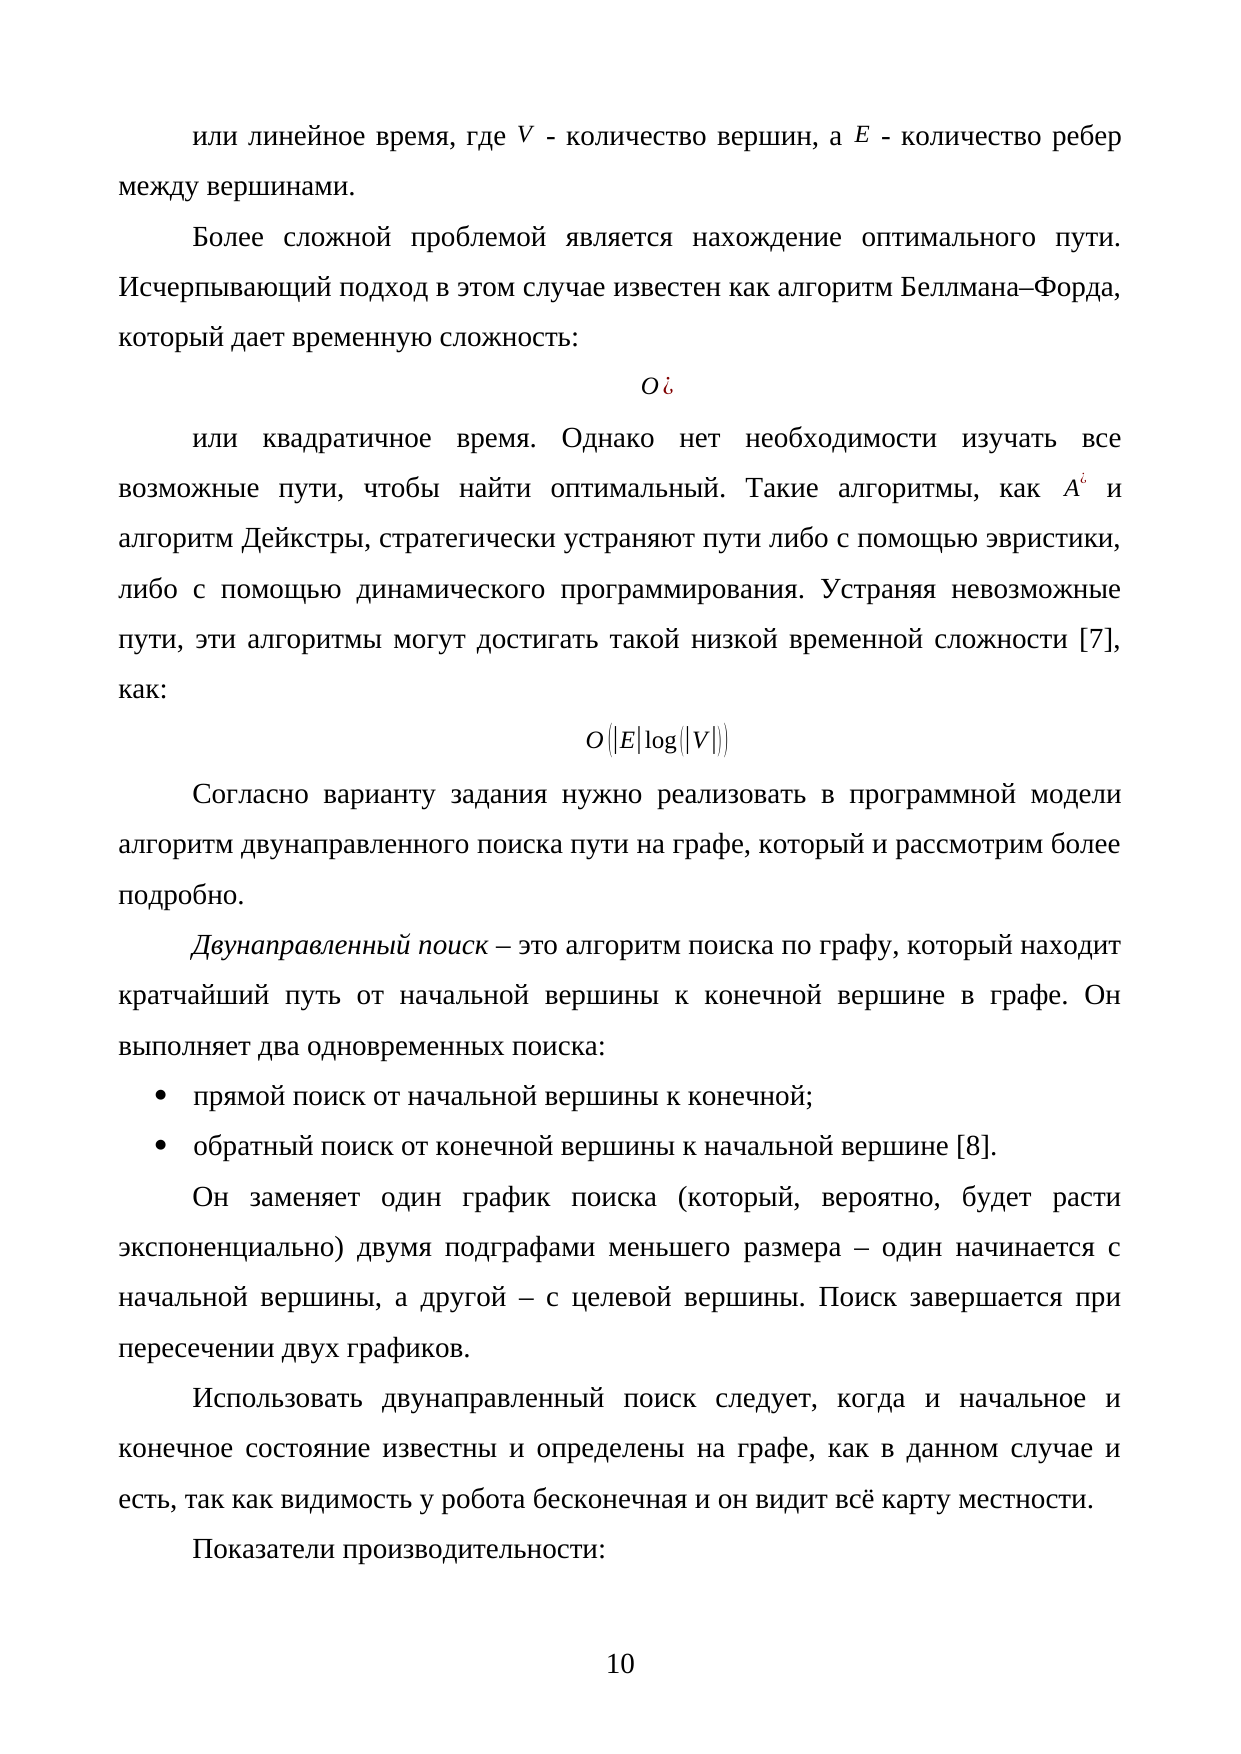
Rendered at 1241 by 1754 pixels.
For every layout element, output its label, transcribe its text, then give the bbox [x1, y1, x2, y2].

text Показатели производительности: [118, 1531, 1122, 1564]
list прямой поиск от начальной вершины к конечной; [156, 1078, 1122, 1112]
text или квадратичное время. Однако нет необходимости изучать все возможные пути, чтобы найти оптимальный. Такие алгоритмы, как и алгоритм Дейкстры, стратегически устраняют пути либо с помощью эвристики, либо с помощью динамического программирования. Устраняя невозможные пути, эти алгоритмы могут достигать такой низкой временной сложности [7], как: [118, 420, 1122, 705]
list обратный поиск от конечной вершины к начальной вершине [8]. [156, 1128, 1122, 1162]
text или линейное время, где - количество вершин, а - количество ребер между вершинами. [118, 118, 1122, 202]
text Более сложной проблемой является нахождение оптимального пути. Исчерпывающий подход в этом случае известен как алгоритм Беллмана–Форда, который дает временную сложность: [118, 219, 1122, 353]
text Согласно варианту задания нужно реализовать в программной модели алгоритм двунаправленного поиска пути на графе, который и рассмотрим более подробно. [118, 776, 1122, 910]
text Он заменяет один график поиска (который, вероятно, будет расти экспоненциально) двумя подграфами меньшего размера – один начинается с начальной вершины, а другой – с целевой вершины. Поиск завершается при пересечении двух графиков. [118, 1179, 1122, 1363]
text Использовать двунаправленный поиск следует, когда и начальное и конечное состояние известны и определены на графе, как в данном случае и есть, так как видимость у робота бесконечная и он видит всё карту местности. [118, 1380, 1122, 1514]
text Двунаправленный поиск – это алгоритм поиска по графу, который находит кратчайший путь от начальной вершины к конечной вершине в графе. Он выполняет два одновременных поиска: [118, 927, 1122, 1061]
